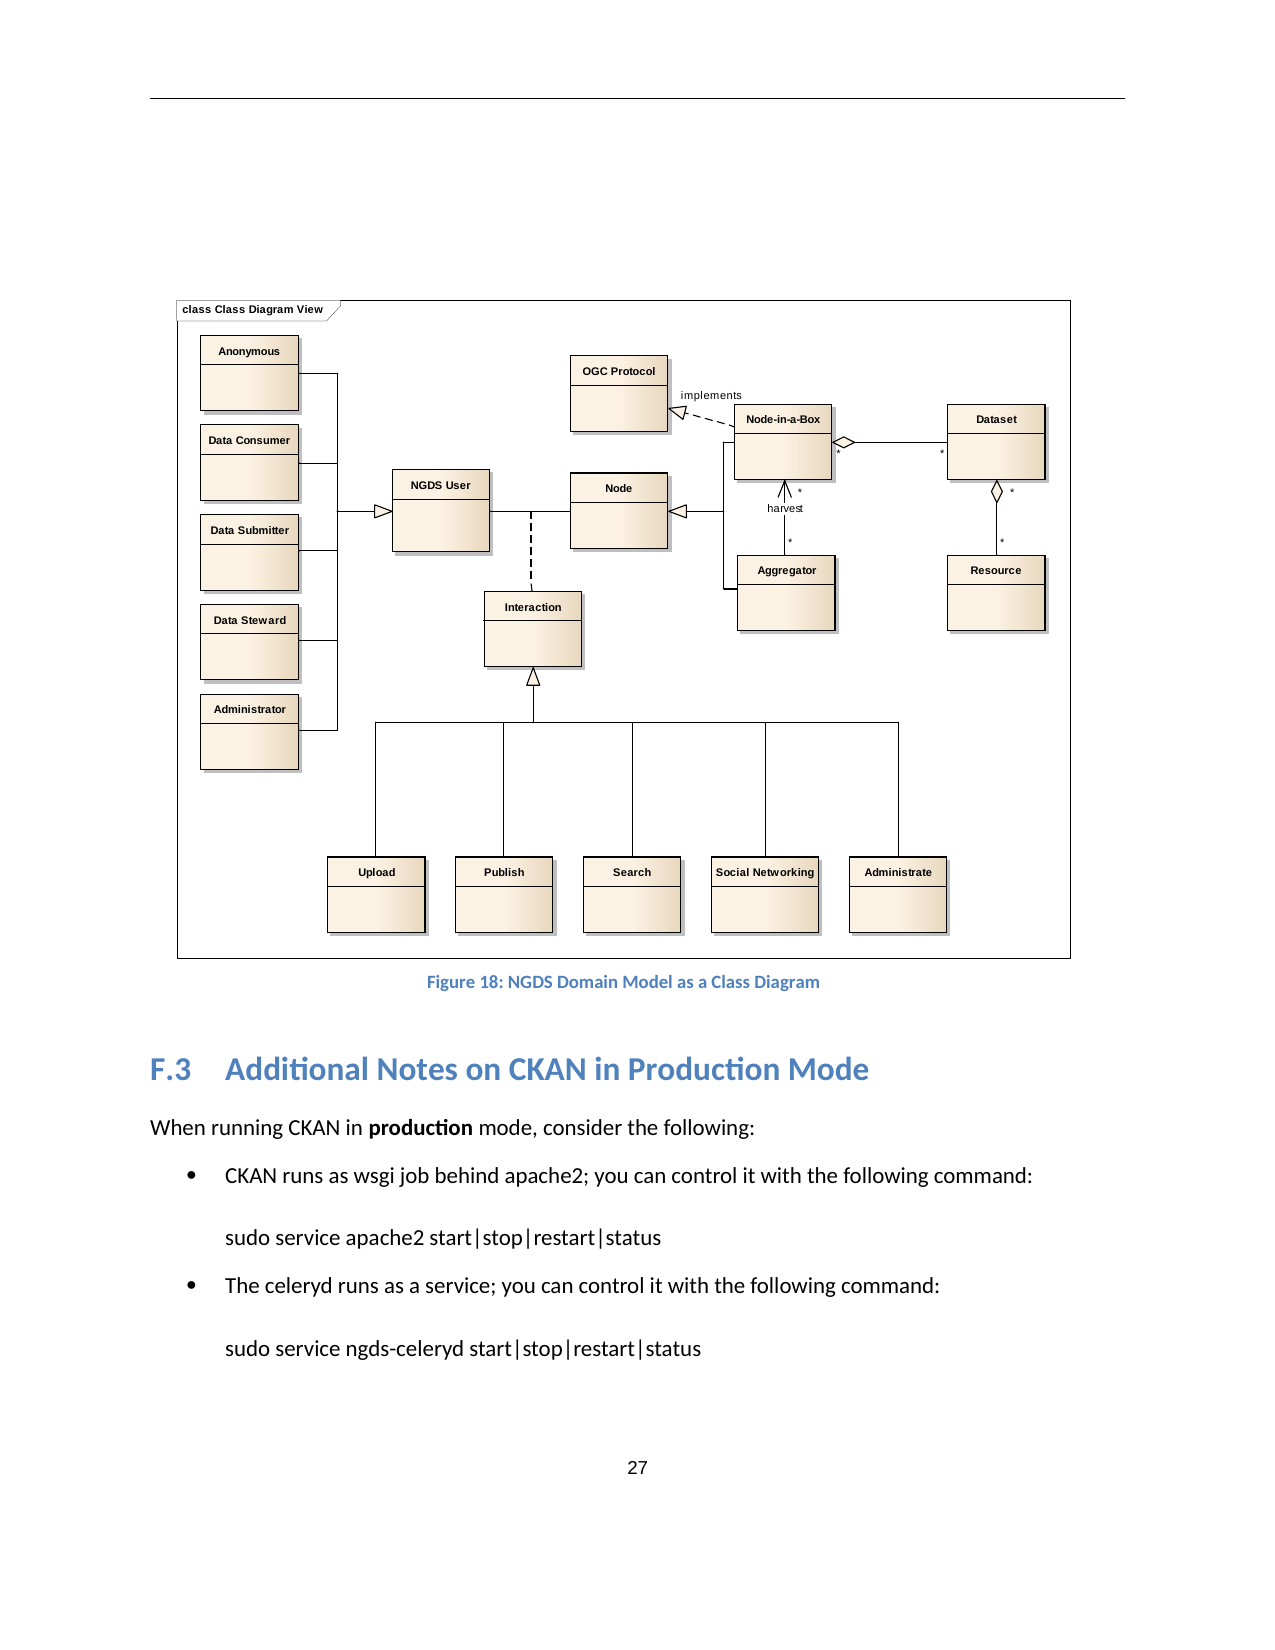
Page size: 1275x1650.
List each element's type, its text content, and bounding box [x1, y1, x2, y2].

list CKAN runs as wsgi job behind apache2; you can control it with the following command: sudo service apache2 start|stop|restart|status [187, 1158, 1125, 1251]
list The celeryd runs as a service; you can control it with the following command: sudo service ngds-celeryd start|stop|restart|status [187, 1268, 1125, 1362]
list Additional Notes on CKAN in Production Mode [150, 1048, 1125, 1089]
text When running CKAN in production mode, consider the following: [150, 1110, 1125, 1141]
